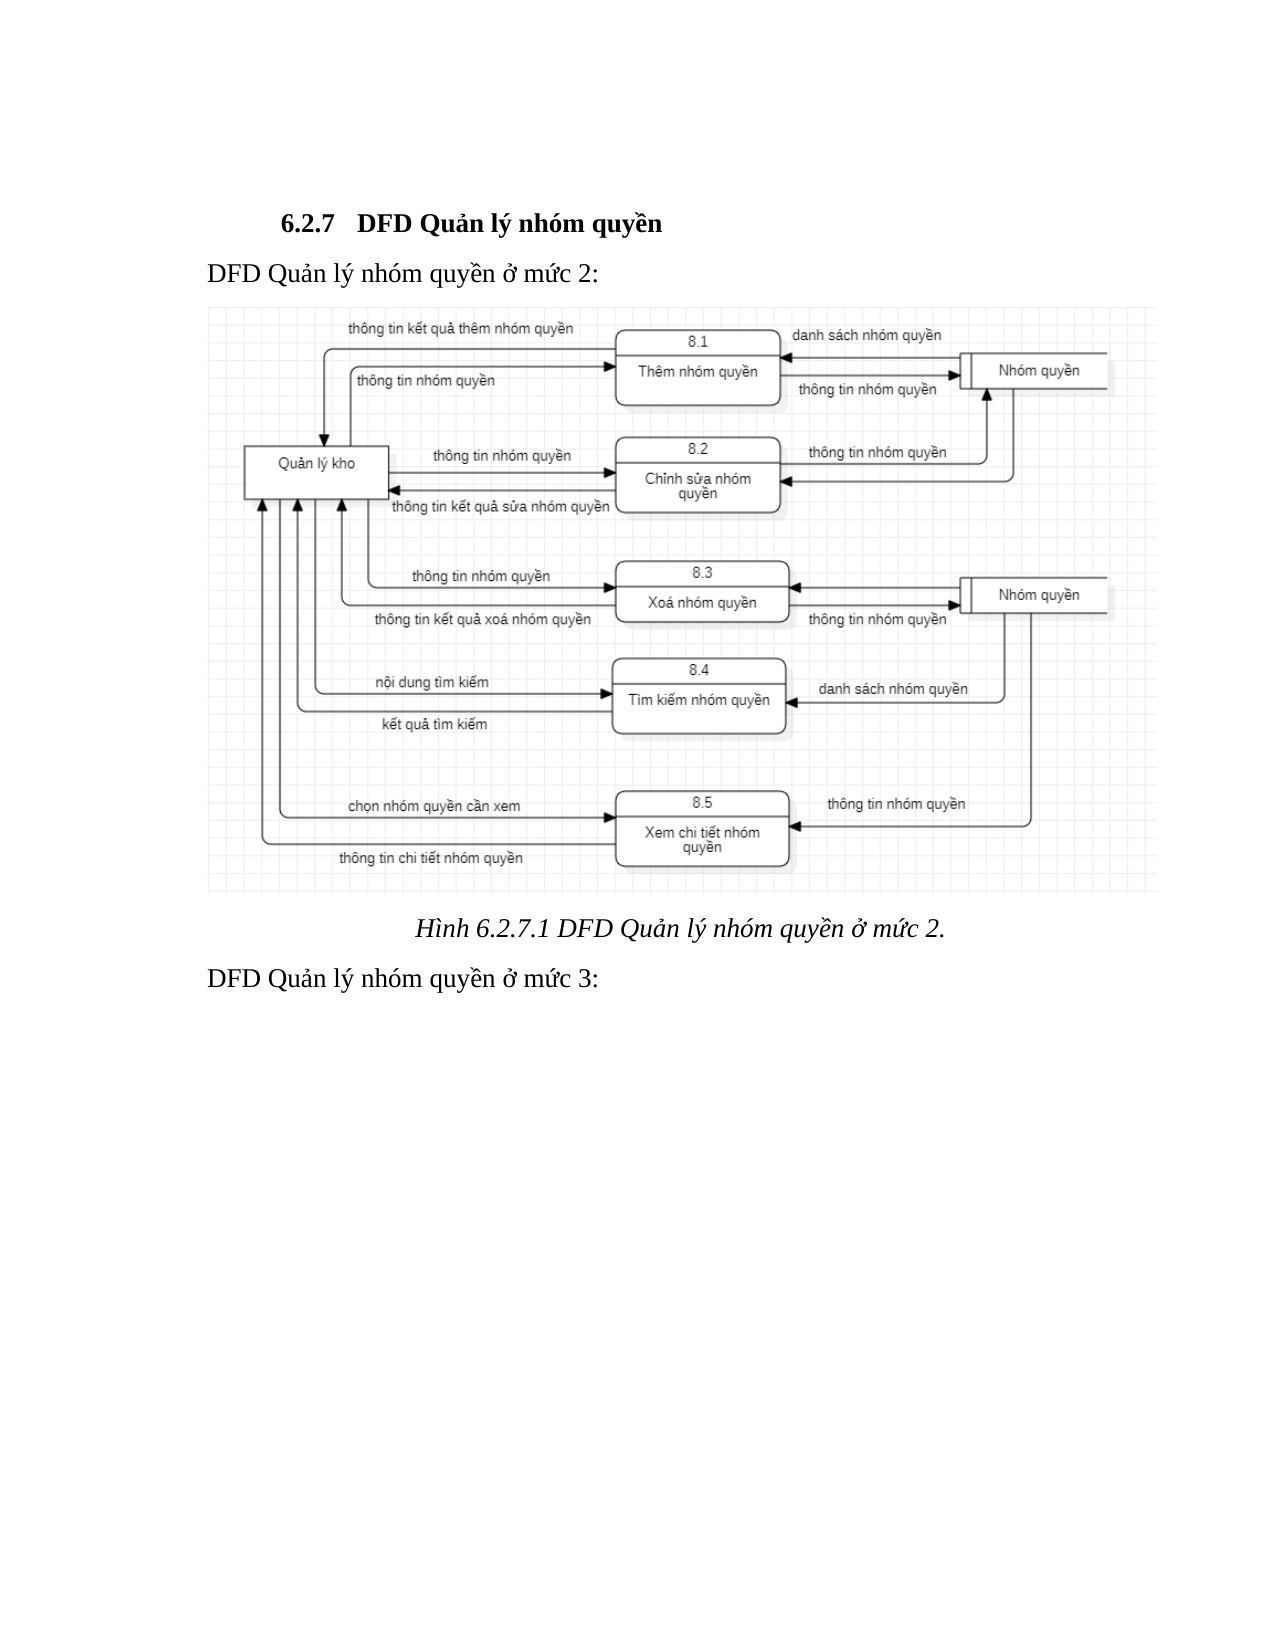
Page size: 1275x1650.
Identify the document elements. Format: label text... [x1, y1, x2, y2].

text Hình 6.2.7.1 DFD Quản lý nhóm quyền ở mức 2. [207, 912, 1157, 943]
text DFD Quản lý nhóm quyền ở mức 3: [207, 962, 1157, 993]
list DFD Quản lý nhóm quyền [281, 207, 1157, 238]
picture [206, 307, 1157, 894]
text DFD Quản lý nhóm quyền ở mức 2: [207, 257, 1157, 288]
